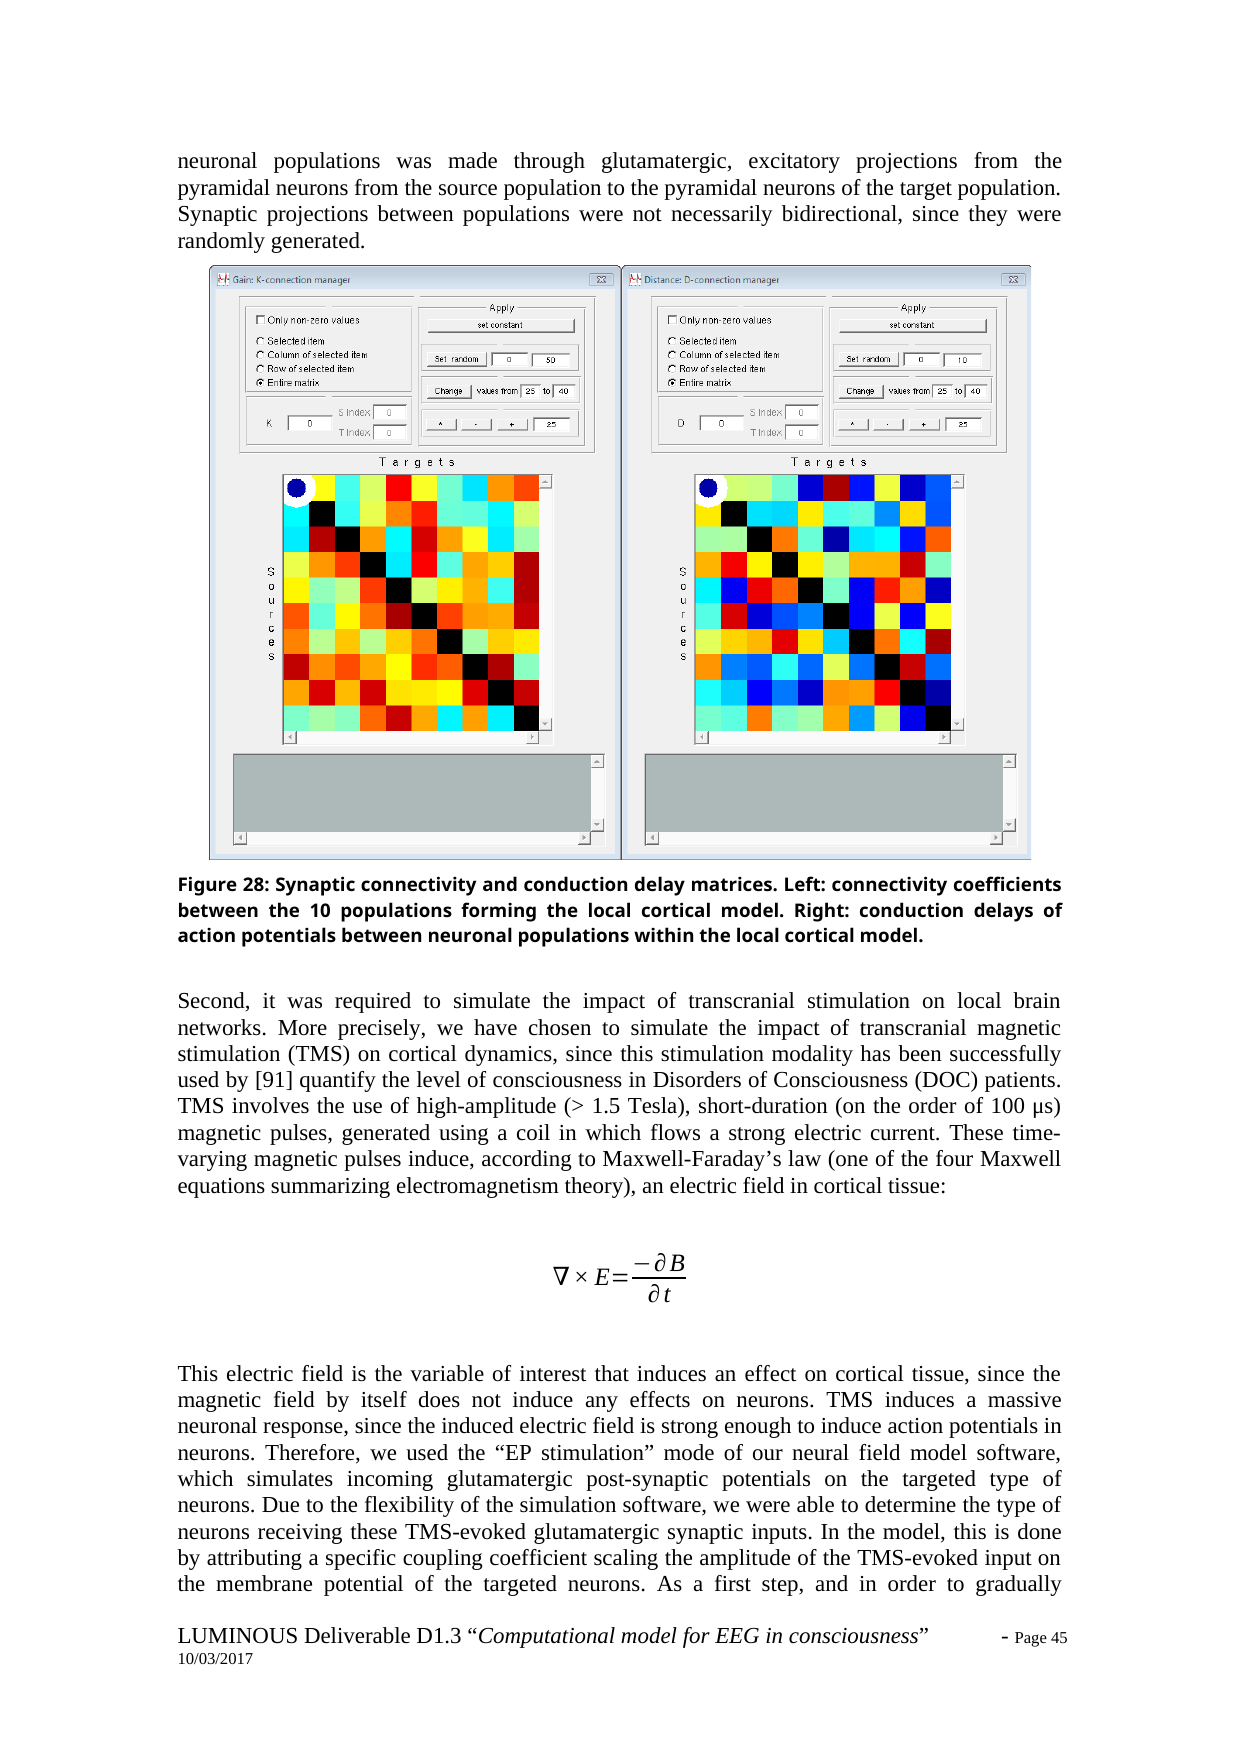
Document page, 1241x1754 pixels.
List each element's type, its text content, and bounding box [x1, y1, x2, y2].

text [177, 148, 1063, 253]
picture [209, 265, 1032, 860]
text Second, it was required to simulate the impact of transcranial stimulation on local brain networks. More precisely, we have chosen to simulate the impact of transcranial magnetic stimulation (TMS) on cortical dynamics, since this stimulation modality has been successfully used by [91] quantify the level of consciousness in Disorders of Consciousness (DOC) patients. TMS involves the use of high-amplitude (> 1.5 Tesla), short-duration (on the order of 100 μs) magnetic pulses, generated using a coil in which flows a strong electric current. These time-varying magnetic pulses induce, according to Maxwell-Faraday’s law (one of the four Maxwell equations summarizing electromagnetism theory), an electric field in cortical tissue: [177, 987, 1063, 1198]
text Figure 28: Synaptic connectivity and conduction delay matrices. Left: connectivity coefficients between the 10 populations forming the local cortical model. Right: conduction delays of action potentials between neuronal populations within the local cortical model. [177, 872, 1063, 948]
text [177, 1360, 1063, 1597]
